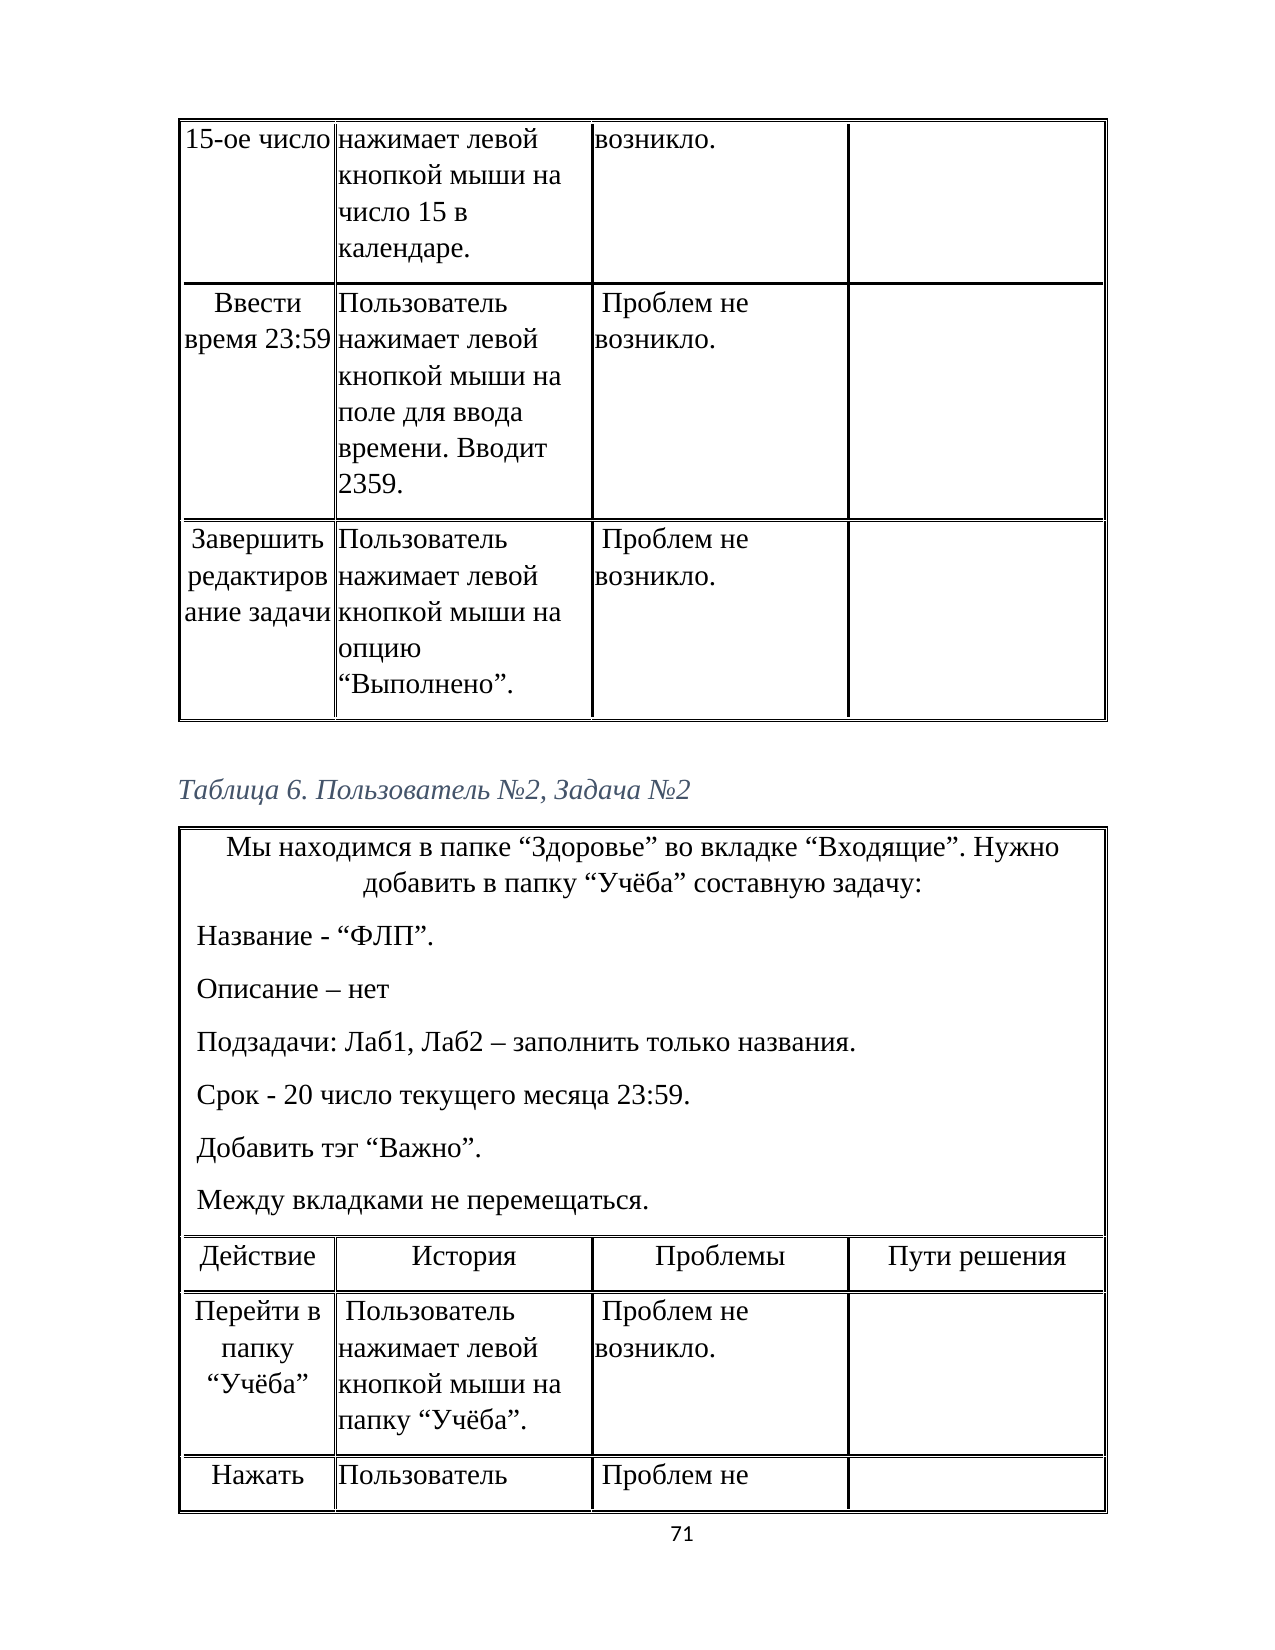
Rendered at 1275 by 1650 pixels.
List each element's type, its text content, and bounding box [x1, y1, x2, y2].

table_cell Пользователь нажимает левой кнопкой мыши на поле для ввода времени. Вводит 2359. [337, 285, 591, 518]
table_cell Проблем не возникло. [594, 285, 847, 518]
table_cell Действие [180, 1235, 336, 1290]
text Таблица 6. Пользователь №2, Задача №2 [177, 772, 1186, 805]
table_cell Проблем не возникло. [592, 522, 848, 718]
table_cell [181, 1454, 336, 1510]
table_cell Пути решения [848, 1235, 1106, 1290]
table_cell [592, 122, 848, 282]
table_cell Пользователь нажимает левой кнопкой мыши на опцию “Выполнено”. [336, 522, 592, 718]
table_cell Перейти в папку “Учёба” [181, 1290, 334, 1454]
table_cell Пользователь нажимает левой кнопкой мыши на папку “Учёба”. [337, 1294, 591, 1454]
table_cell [336, 120, 592, 282]
table_cell [848, 122, 1104, 282]
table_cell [592, 1458, 848, 1510]
table_cell Выбрать 15-ое число [181, 122, 336, 282]
table_header Мы находимся в папке “Здоровье” во вкладке “Входящие”. Нужно добавить в папку “Учёба” составную задачу: Название - “ФЛП”. Описание – нет Подзадачи: Лаб1, Лаб2 – заполнить только названия. Срок - 20 число текущего месяца 23:59. Добавить тэг “Важно”. Между вкладками не перемещаться. [181, 830, 1104, 1235]
table_cell [850, 282, 1104, 518]
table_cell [336, 1458, 592, 1510]
table_cell Ввести время 23:59 [181, 282, 334, 518]
table_cell [848, 518, 1105, 718]
table_cell [848, 1454, 1105, 1510]
table_cell Проблемы [594, 1238, 847, 1290]
table_cell Проблем не возникло. [594, 1294, 847, 1454]
table_cell История [337, 1238, 591, 1290]
table_cell Завершить редактирование задачи [181, 518, 336, 718]
table_cell [850, 1290, 1105, 1454]
